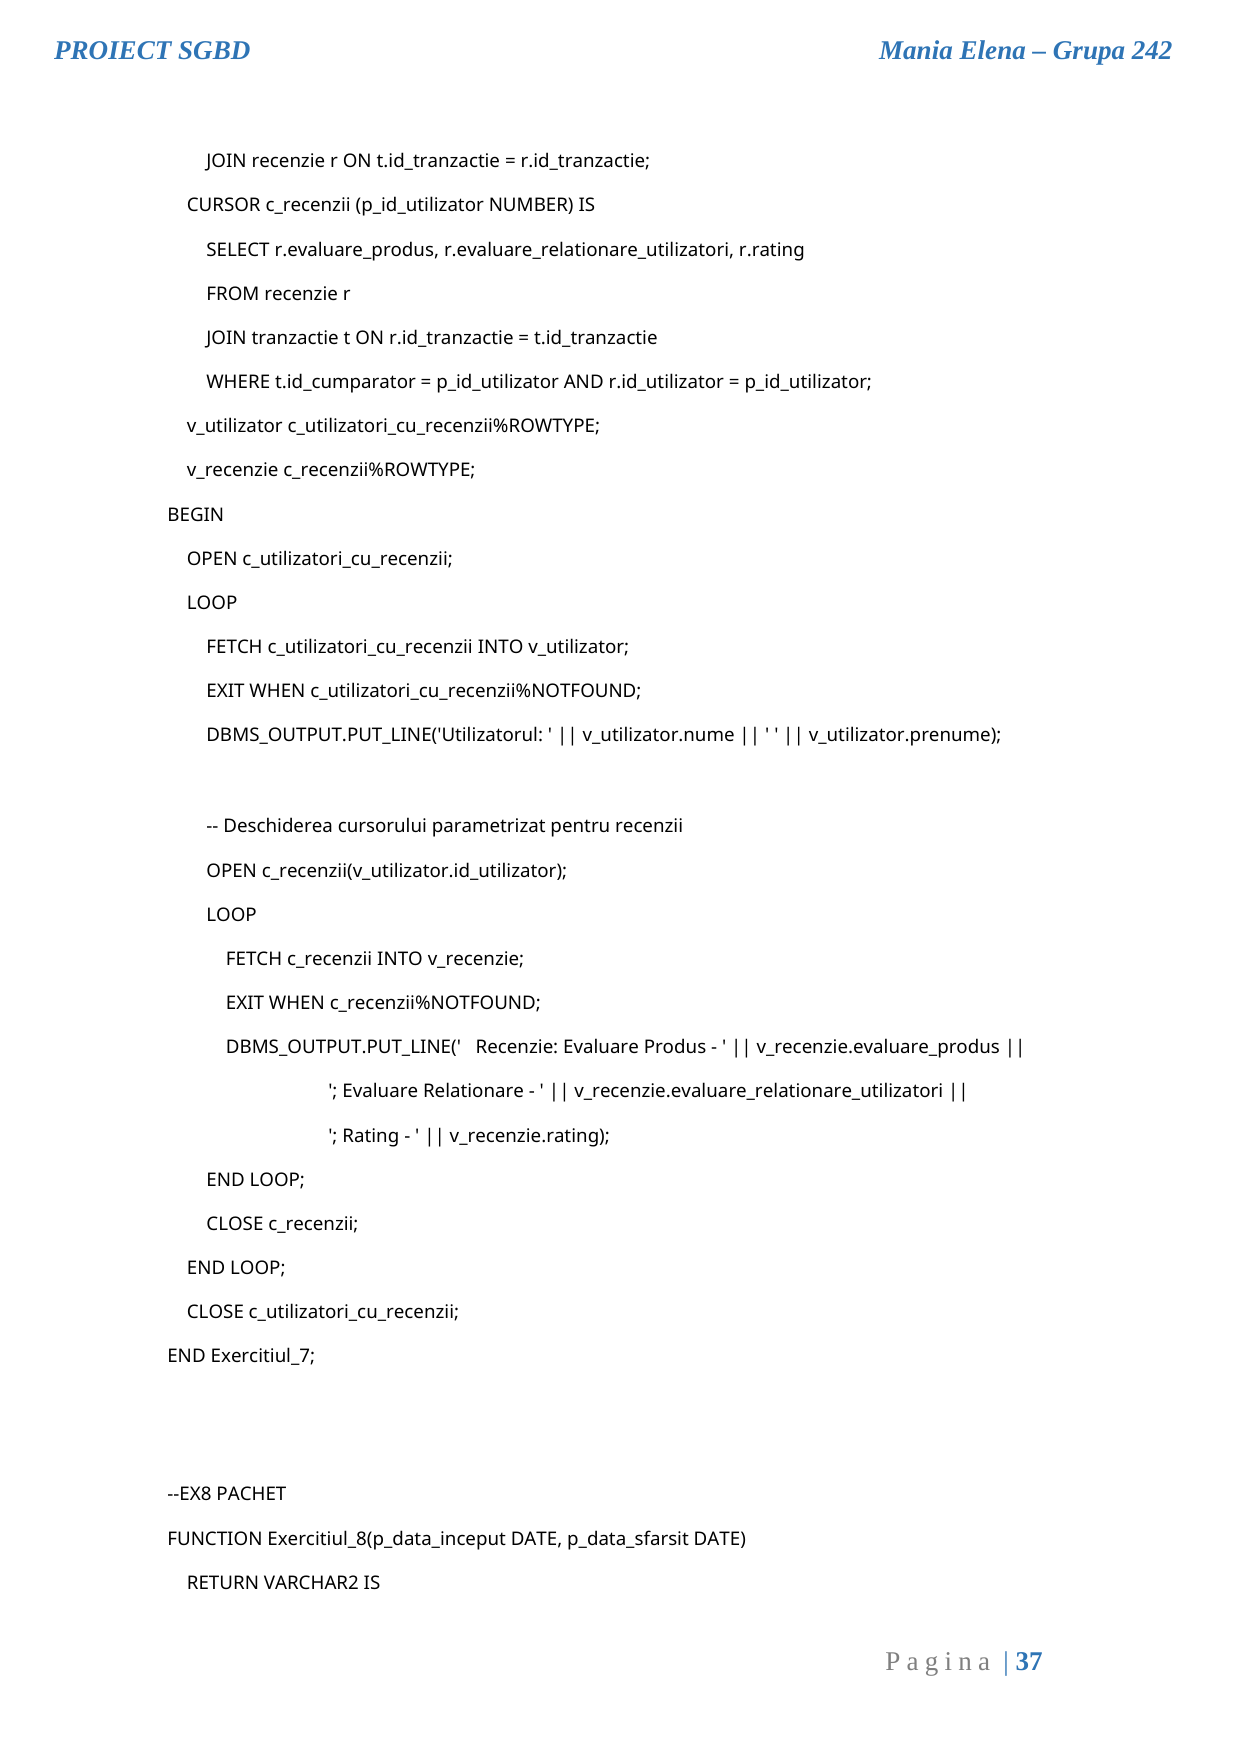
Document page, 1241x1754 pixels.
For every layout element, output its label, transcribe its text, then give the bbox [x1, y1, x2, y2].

text FETCH c_recenzii INTO v_recenzie; [148, 945, 1093, 971]
text DBMS_OUTPUT.PUT_LINE(' Recenzie: Evaluare Produs - ' || v_recenzie.evaluare_produs || [148, 1034, 1093, 1059]
text -- Deschiderea cursorului parametrizat pentru recenzii [148, 813, 1093, 838]
text LOOP [148, 901, 1093, 927]
text '; Rating - ' || v_recenzie.rating); [148, 1122, 1093, 1147]
text DBMS_OUTPUT.PUT_LINE('Utilizatorul: ' || v_utilizator.nume || ' ' || v_utilizator.prenume); [148, 722, 1093, 747]
text OPEN c_utilizatori_cu_recenzii; [148, 545, 1093, 571]
text JOIN tranzactie t ON r.id_tranzactie = t.id_tranzactie [148, 324, 1093, 350]
text END Exercitiul_7; [148, 1343, 1093, 1368]
text v_recenzie c_recenzii%ROWTYPE; [148, 457, 1093, 482]
text LOOP [148, 589, 1093, 615]
text --EX8 PACHET [148, 1481, 1093, 1506]
text CLOSE c_utilizatori_cu_recenzii; [148, 1299, 1093, 1324]
text FROM recenzie r [148, 280, 1093, 306]
text SELECT r.evaluare_produs, r.evaluare_relationare_utilizatori, r.rating [148, 236, 1093, 261]
text END LOOP; [148, 1166, 1093, 1192]
text FUNCTION Exercitiul_8(p_data_inceput DATE, p_data_sfarsit DATE) [148, 1525, 1093, 1550]
text OPEN c_recenzii(v_utilizator.id_utilizator); [148, 857, 1093, 882]
text '; Evaluare Relationare - ' || v_recenzie.evaluare_relationare_utilizatori || [148, 1078, 1093, 1103]
text END LOOP; [148, 1254, 1093, 1280]
text RETURN VARCHAR2 IS [148, 1569, 1093, 1594]
text BEGIN [148, 501, 1093, 526]
text EXIT WHEN c_recenzii%NOTFOUND; [148, 989, 1093, 1015]
text JOIN recenzie r ON t.id_tranzactie = r.id_tranzactie; [148, 148, 1093, 173]
text FETCH c_utilizatori_cu_recenzii INTO v_utilizator; [148, 633, 1093, 659]
text v_utilizator c_utilizatori_cu_recenzii%ROWTYPE; [148, 413, 1093, 438]
text WHERE t.id_cumparator = p_id_utilizator AND r.id_utilizator = p_id_utilizator; [148, 368, 1093, 394]
text CLOSE c_recenzii; [148, 1210, 1093, 1236]
text EXIT WHEN c_utilizatori_cu_recenzii%NOTFOUND; [148, 678, 1093, 703]
text CURSOR c_recenzii (p_id_utilizator NUMBER) IS [148, 192, 1093, 217]
